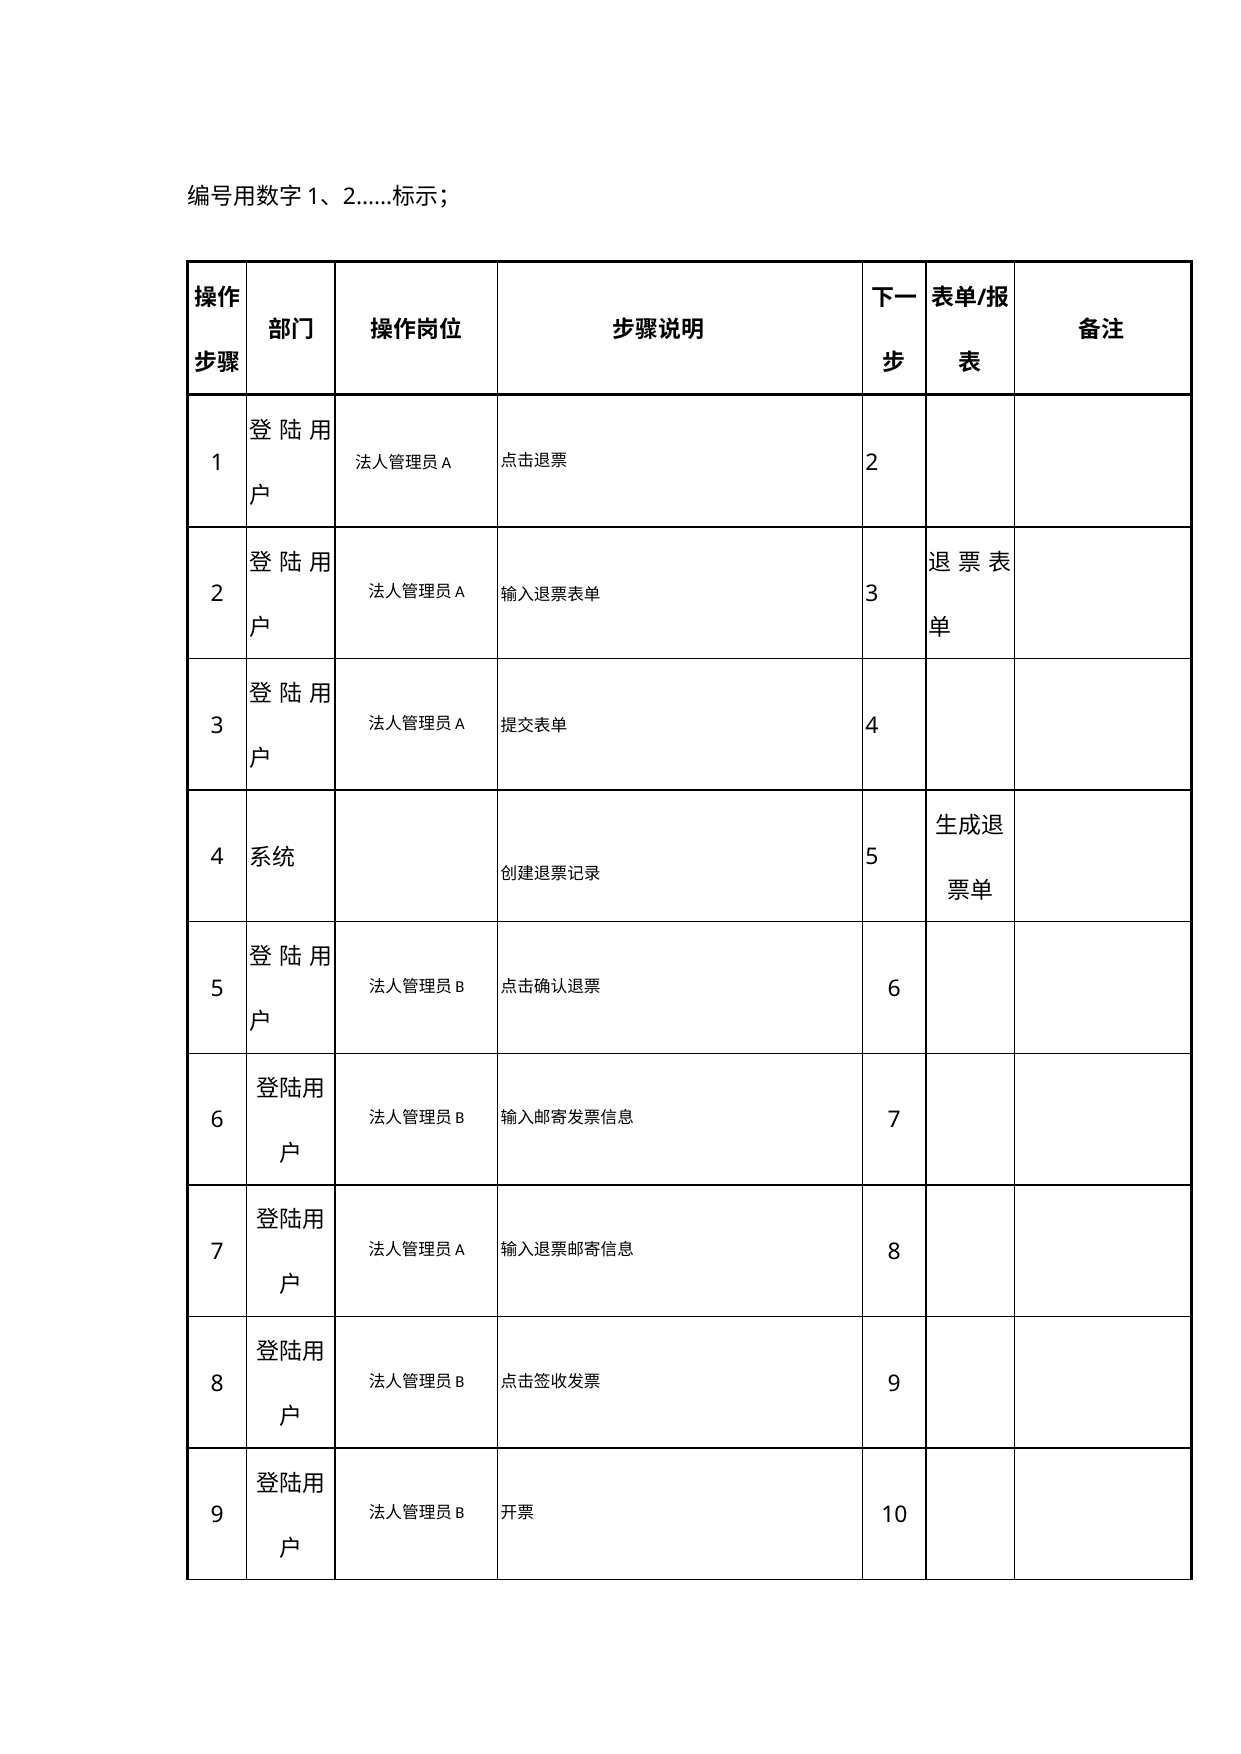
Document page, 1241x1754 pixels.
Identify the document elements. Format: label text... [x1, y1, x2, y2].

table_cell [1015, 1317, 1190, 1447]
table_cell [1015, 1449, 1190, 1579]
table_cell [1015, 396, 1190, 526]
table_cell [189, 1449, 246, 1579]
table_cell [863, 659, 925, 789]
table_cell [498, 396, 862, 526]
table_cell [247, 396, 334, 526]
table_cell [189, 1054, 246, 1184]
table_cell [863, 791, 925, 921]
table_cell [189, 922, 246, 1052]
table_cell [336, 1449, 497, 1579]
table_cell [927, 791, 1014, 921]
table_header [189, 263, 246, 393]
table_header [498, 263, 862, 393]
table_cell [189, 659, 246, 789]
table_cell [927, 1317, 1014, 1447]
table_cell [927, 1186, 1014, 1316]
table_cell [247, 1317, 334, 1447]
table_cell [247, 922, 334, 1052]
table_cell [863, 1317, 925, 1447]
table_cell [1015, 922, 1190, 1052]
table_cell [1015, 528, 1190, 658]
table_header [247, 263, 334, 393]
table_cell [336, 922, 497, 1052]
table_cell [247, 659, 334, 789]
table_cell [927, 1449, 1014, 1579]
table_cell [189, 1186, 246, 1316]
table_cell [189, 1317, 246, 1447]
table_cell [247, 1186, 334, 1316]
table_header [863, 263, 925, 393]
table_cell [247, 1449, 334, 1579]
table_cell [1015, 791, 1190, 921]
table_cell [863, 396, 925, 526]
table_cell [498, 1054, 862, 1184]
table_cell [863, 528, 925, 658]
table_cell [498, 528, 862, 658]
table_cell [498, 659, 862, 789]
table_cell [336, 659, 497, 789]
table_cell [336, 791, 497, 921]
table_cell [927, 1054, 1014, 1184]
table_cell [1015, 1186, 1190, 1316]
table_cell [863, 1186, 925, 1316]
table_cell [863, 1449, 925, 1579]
text 编号用数字1、2……标示； [187, 162, 1053, 227]
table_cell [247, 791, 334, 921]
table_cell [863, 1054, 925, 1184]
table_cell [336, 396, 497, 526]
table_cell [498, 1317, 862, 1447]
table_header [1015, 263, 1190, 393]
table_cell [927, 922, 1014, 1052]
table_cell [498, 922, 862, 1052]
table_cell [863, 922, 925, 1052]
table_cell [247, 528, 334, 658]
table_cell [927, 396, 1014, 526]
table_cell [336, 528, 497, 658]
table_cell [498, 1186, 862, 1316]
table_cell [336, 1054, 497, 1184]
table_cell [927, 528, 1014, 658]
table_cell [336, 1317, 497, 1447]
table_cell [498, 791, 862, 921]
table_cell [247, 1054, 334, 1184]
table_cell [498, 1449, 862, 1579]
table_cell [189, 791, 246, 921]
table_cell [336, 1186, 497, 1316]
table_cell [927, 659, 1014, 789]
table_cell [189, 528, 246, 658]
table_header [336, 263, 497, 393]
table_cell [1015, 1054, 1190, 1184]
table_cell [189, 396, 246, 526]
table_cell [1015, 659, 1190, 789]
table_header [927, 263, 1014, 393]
